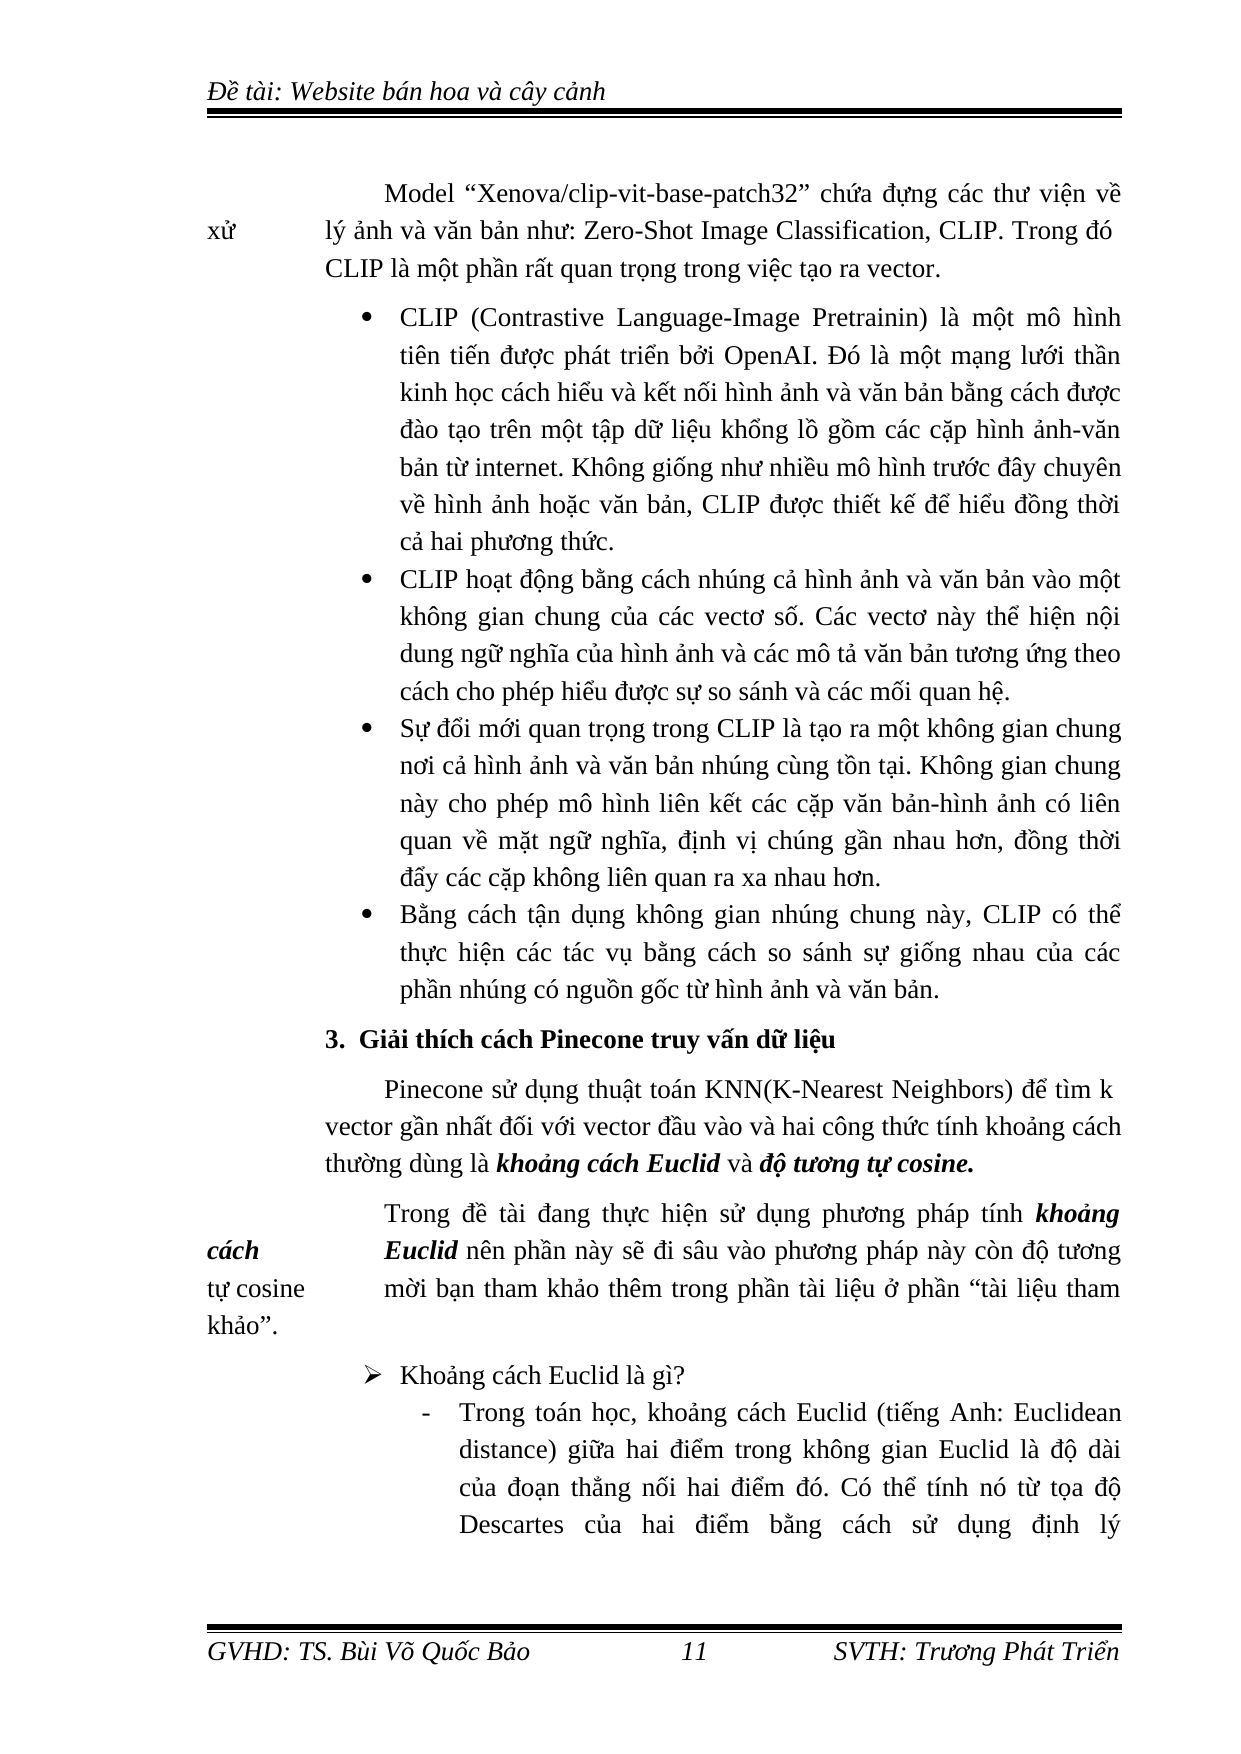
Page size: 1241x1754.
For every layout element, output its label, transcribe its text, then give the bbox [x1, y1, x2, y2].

list CLIP hoạt động bằng cách nhúng cả hình ảnh và văn bản vào một không gian chung của các vectơ số. Các vectơ này thể hiện nội dung ngữ nghĩa của hình ảnh và các mô tả văn bản tương ứng theo cách cho phép hiểu được sự so sánh và các mối quan hệ. [362, 563, 1122, 706]
list CLIP (Contrastive Language-Image Pretrainin) là một mô hình tiên tiến được phát triển bởi OpenAI. Đó là một mạng lưới thần kinh học cách hiểu và kết nối hình ảnh và văn bản bằng cách được đào tạo trên một tập dữ liệu khổng lồ gồm các cặp hình ảnh-văn bản từ internet. Không giống như nhiều mô hình trước đây chuyên về hình ảnh hoặc văn bản, CLIP được thiết kế để hiểu đồng thời cả hai phương thức. [362, 302, 1122, 557]
list Khoảng cách Euclid là gì? [362, 1359, 1122, 1390]
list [421, 1396, 1122, 1539]
text Pinecone sử dụng thuật toán KNN(K-Nearest Neighbors) để tìm k vector gần nhất đối với vector đầu vào và hai công thức tính khoảng cách thường dùng là khoảng cách Euclid và độ tương tự cosine. [207, 1073, 1122, 1178]
text Trong đề tài đang thực hiện sử dụng phương pháp tính khoảng cách Euclid nên phần này sẽ đi sâu vào phương pháp này còn độ tương tự cosine mời bạn tham khảo thêm trong phần tài liệu ở phần “tài liệu tham khảo”. [207, 1197, 1122, 1340]
text 3. Giải thích cách Pinecone truy vấn dữ liệu [207, 1023, 1122, 1054]
text Model “Xenova/clip-vit-base-patch32” chứa đựng các thư viện về xử lý ảnh và văn bản như: Zero-Shot Image Classification, CLIP. Trong đó CLIP là một phần rất quan trọng trong việc tạo ra vector. [207, 177, 1122, 283]
list Sự đổi mới quan trọng trong CLIP là tạo ra một không gian chung nơi cả hình ảnh và văn bản nhúng cùng tồn tại. Không gian chung này cho phép mô hình liên kết các cặp văn bản-hình ảnh có liên quan về mặt ngữ nghĩa, định vị chúng gần nhau hơn, đồng thời đẩy các cặp không liên quan ra xa nhau hơn. [362, 712, 1122, 892]
list Bằng cách tận dụng không gian nhúng chung này, CLIP có thể thực hiện các tác vụ bằng cách so sánh sự giống nhau của các phần nhúng có nguồn gốc từ hình ảnh và văn bản. [362, 898, 1122, 1004]
